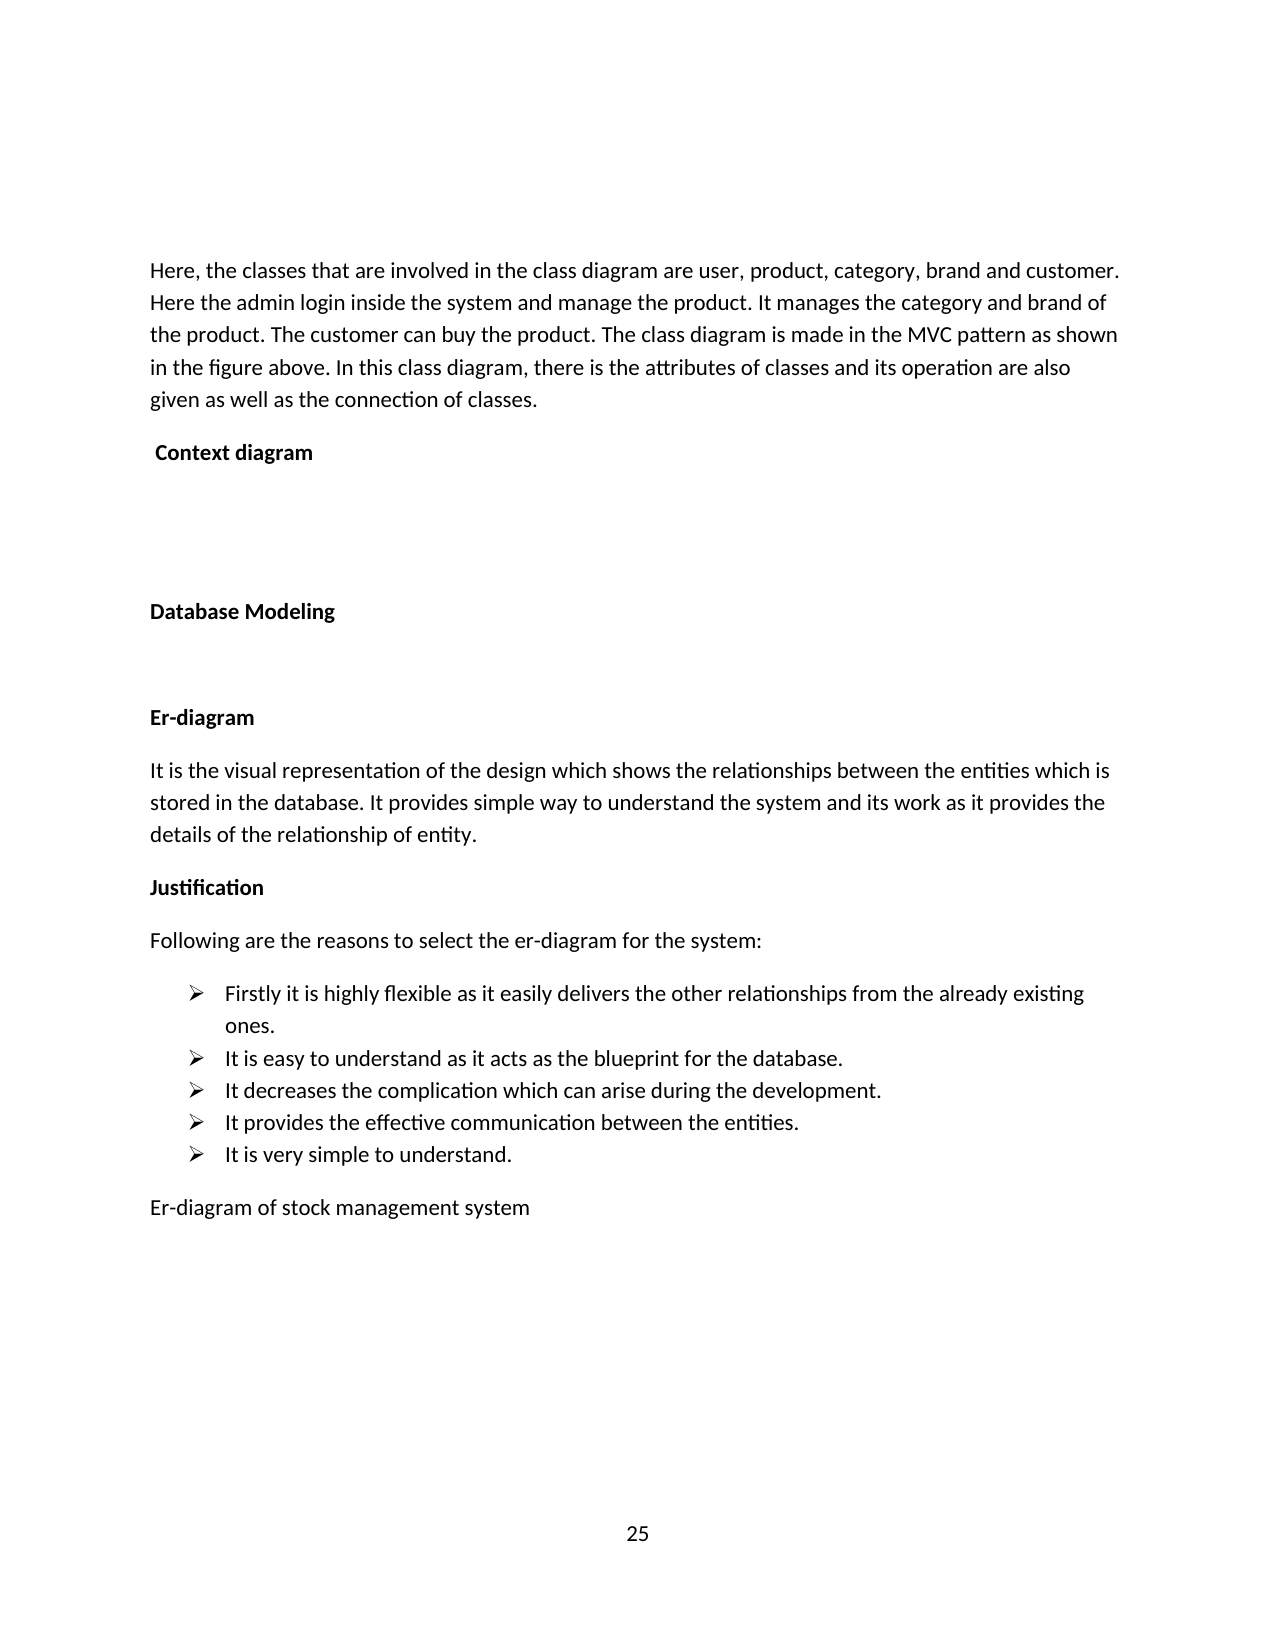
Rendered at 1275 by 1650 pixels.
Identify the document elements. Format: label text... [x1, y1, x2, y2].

text Following are the reasons to select the er-diagram for the system: [150, 926, 1125, 954]
text Context diagram [150, 438, 1125, 466]
list It decreases the complication which can arise during the development. [187, 1076, 1125, 1104]
list Firstly it is highly flexible as it easily delivers the other relationships from the already existing ones. [187, 979, 1125, 1039]
text Justification [150, 873, 1125, 901]
text Database Modeling [150, 597, 1125, 625]
text It is the visual representation of the design which shows the relationships between the entities which is stored in the database. It provides simple way to understand the system and its work as it provides the details of the relationship of entity. [150, 756, 1125, 848]
text Here, the classes that are involved in the class diagram are user, product, category, brand and customer. Here the admin login inside the system and manage the product. It manages the category and brand of the product. The customer can buy the product. The class diagram is made in the MVC pattern as shown in the figure above. In this class diagram, there is the attributes of classes and its operation are also given as well as the connection of classes. [150, 256, 1125, 413]
list It provides the effective communication between the entities. [187, 1108, 1125, 1136]
list It is very simple to understand. [187, 1140, 1125, 1168]
text Er-diagram of stock management system [150, 1193, 1125, 1221]
text Er-diagram [150, 703, 1125, 731]
list It is easy to understand as it acts as the blueprint for the database. [187, 1044, 1125, 1072]
